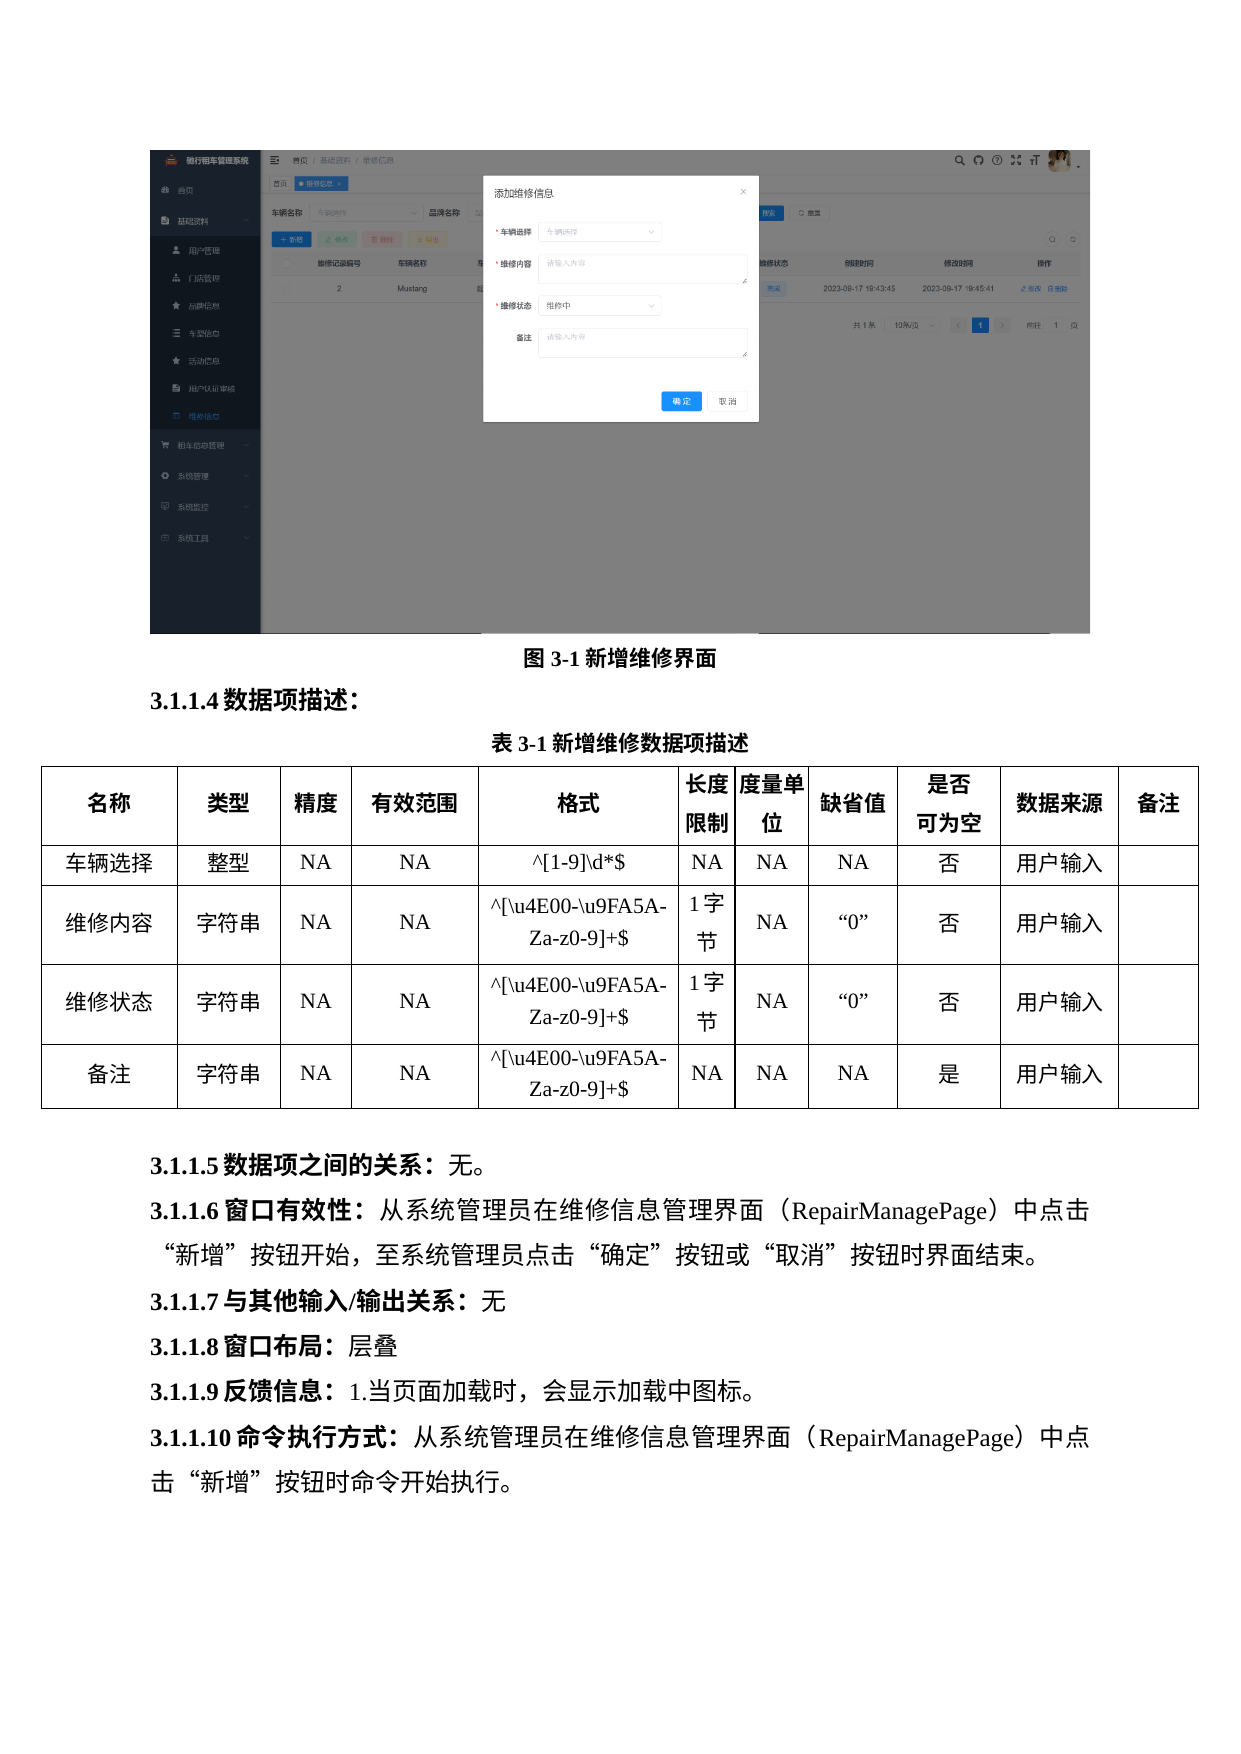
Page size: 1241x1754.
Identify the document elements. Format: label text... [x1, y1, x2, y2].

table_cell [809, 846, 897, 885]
text 图 3-1 新增维修界面 [150, 641, 1090, 673]
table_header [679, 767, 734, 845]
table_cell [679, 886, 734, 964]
picture [150, 150, 1091, 634]
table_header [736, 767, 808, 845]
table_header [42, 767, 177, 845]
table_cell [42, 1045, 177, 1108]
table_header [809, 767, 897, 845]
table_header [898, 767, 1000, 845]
text 3.1.1.6窗口有效性：从系统管理员在维修信息管理界面（RepairManagePage）中点击“新增”按钮开始，至系统管理员点击“确定”按钮或“取消”按钮时界面结束。 [150, 1191, 1090, 1272]
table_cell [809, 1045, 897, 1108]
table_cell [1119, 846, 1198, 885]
text 3.1.1.8窗口布局：层叠 [150, 1326, 1090, 1363]
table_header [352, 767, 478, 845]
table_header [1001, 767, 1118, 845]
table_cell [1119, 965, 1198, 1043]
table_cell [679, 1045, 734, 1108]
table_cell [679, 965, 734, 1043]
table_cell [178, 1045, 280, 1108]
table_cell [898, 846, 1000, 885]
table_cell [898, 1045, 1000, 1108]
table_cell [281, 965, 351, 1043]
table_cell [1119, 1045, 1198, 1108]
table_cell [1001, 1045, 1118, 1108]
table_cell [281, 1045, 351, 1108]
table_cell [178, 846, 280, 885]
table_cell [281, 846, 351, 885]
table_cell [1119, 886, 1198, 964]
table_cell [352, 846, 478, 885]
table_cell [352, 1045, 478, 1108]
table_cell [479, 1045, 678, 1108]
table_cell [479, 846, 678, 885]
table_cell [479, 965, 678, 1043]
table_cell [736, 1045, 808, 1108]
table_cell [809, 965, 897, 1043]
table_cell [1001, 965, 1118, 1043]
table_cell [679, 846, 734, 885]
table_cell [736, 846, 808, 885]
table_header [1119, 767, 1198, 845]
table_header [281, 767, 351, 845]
text 3.1.1.9反馈信息：1.当页面加载时，会显示加载中图标。 [150, 1372, 1090, 1408]
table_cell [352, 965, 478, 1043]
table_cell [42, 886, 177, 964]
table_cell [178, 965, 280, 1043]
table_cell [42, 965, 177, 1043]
text 3.1.1.4数据项描述： [150, 681, 1090, 717]
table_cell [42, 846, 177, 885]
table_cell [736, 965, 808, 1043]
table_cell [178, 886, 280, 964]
text 3.1.1.10命令执行方式：从系统管理员在维修信息管理界面（RepairManagePage）中点击“新增”按钮时命令开始执行。 [150, 1417, 1090, 1499]
text 表 3-1 新增维修数据项描述 [150, 726, 1090, 758]
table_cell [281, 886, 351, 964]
text 3.1.1.7与其他输入/输出关系：无 [150, 1281, 1090, 1317]
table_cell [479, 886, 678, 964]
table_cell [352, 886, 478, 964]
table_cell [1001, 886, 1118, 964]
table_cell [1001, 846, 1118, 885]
text 3.1.1.5数据项之间的关系：无。 [150, 1145, 1090, 1181]
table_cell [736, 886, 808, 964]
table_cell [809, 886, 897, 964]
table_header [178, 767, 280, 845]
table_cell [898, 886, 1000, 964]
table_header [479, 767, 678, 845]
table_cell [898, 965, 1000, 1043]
